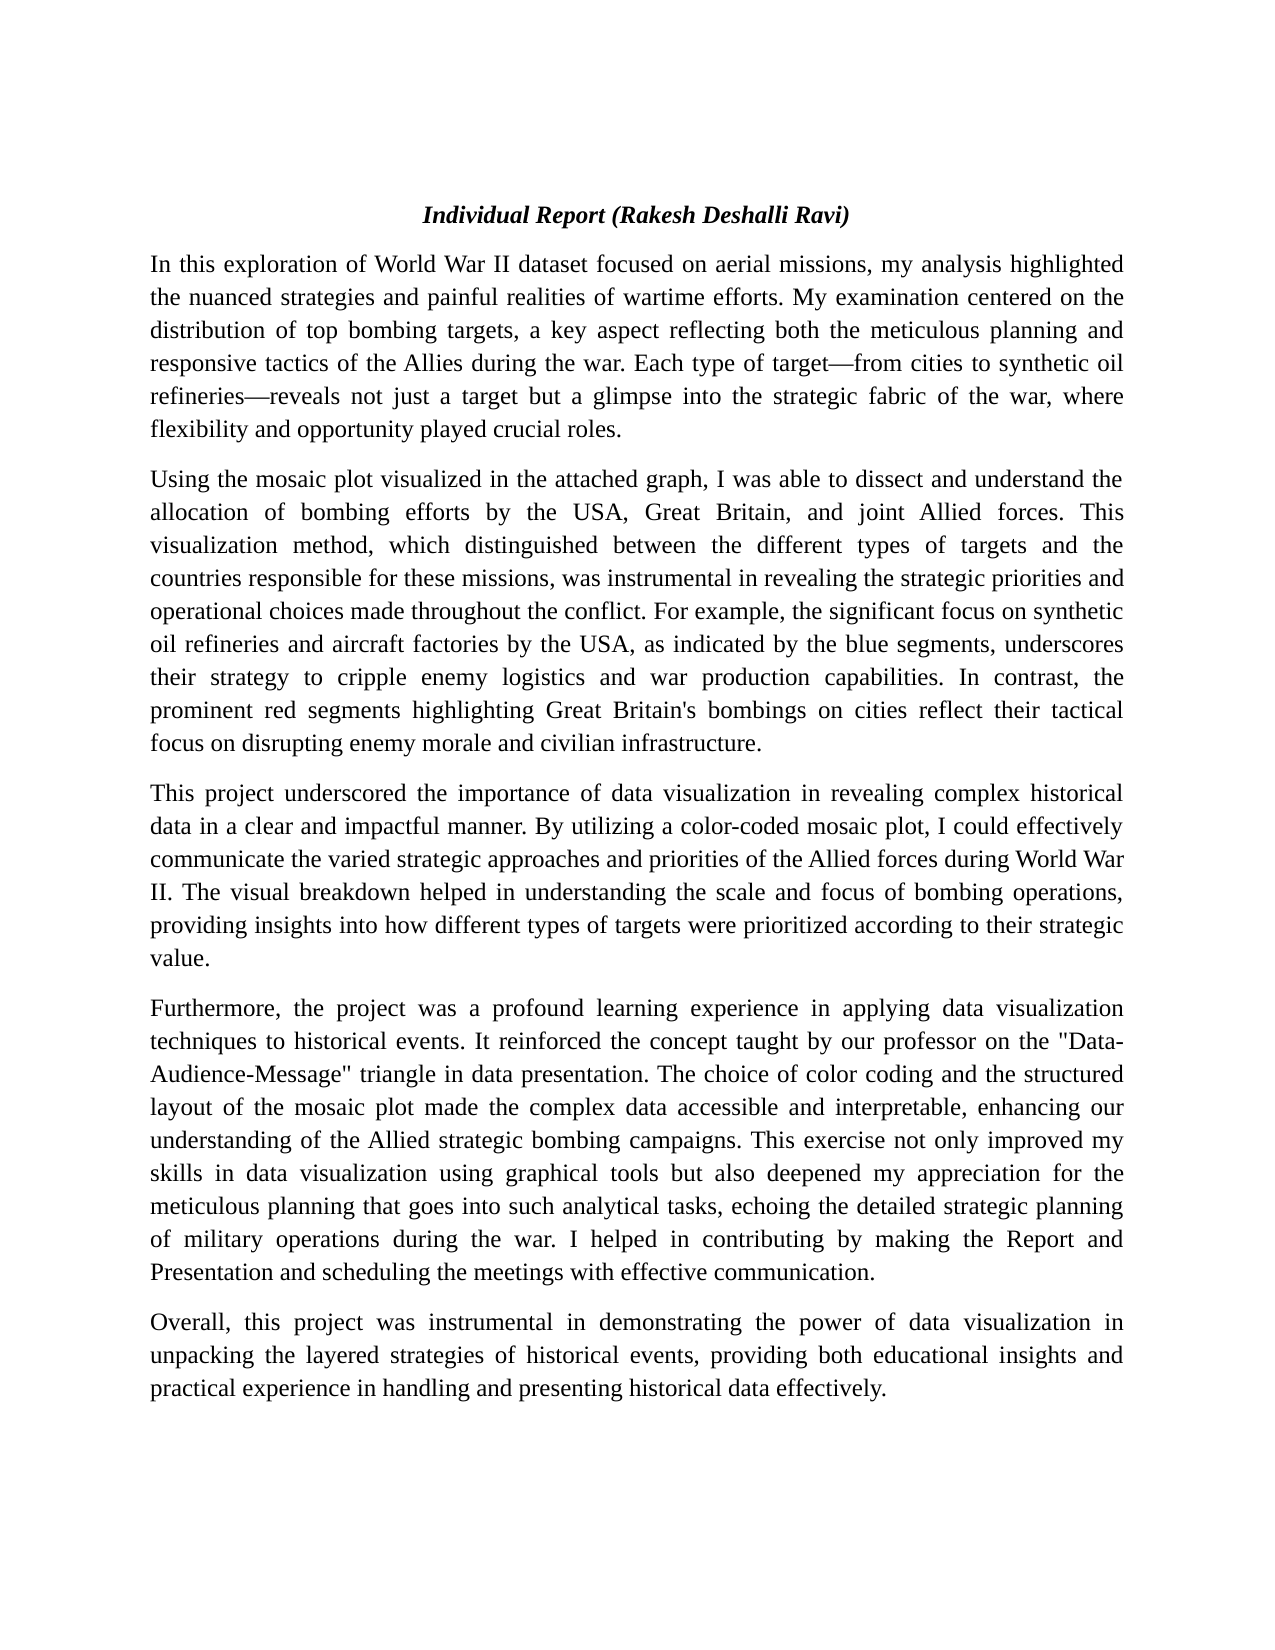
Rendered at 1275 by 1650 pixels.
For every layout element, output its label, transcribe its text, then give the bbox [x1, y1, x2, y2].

text In this exploration of World War II dataset focused on aerial missions, my analysis highlighted the nuanced strategies and painful realities of wartime efforts. My examination centered on the distribution of top bombing targets, a key aspect reflecting both the meticulous planning and responsive tactics of the Allies during the war. Each type of target—from cities to synthetic oil refineries—reveals not just a target but a glimpse into the strategic fabric of the war, where flexibility and opportunity played crucial roles. [150, 249, 1125, 443]
text Individual Report (Rakesh Deshalli Ravi) [150, 200, 1125, 228]
text Using the mosaic plot visualized in the attached graph, I was able to dissect and understand the allocation of bombing efforts by the USA, Great Britain, and joint Allied forces. This visualization method, which distinguished between the different types of targets and the countries responsible for these missions, was instrumental in revealing the strategic priorities and operational choices made throughout the conflict. For example, the significant focus on synthetic oil refineries and aircraft factories by the USA, as indicated by the blue segments, underscores their strategy to cripple enemy logistics and war production capabilities. In contrast, the prominent red segments highlighting Great Britain's bombings on cities reflect their tactical focus on disrupting enemy morale and civilian infrastructure. [150, 464, 1125, 757]
text This project underscored the importance of data visualization in revealing complex historical data in a clear and impactful manner. By utilizing a color-coded mosaic plot, I could effectively communicate the varied strategic approaches and priorities of the Allied forces during World War II. The visual breakdown helped in understanding the scale and focus of bombing operations, providing insights into how different types of targets were prioritized according to their strategic value. [150, 778, 1125, 972]
text Overall, this project was instrumental in demonstrating the power of data visualization in unpacking the layered strategies of historical events, providing both educational insights and practical experience in handling and presenting historical data effectively. [150, 1307, 1125, 1401]
text Furthermore, the project was a profound learning experience in applying data visualization techniques to historical events. It reinforced the concept taught by our professor on the "Data-Audience-Message" triangle in data presentation. The choice of color coding and the structured layout of the mosaic plot made the complex data accessible and interpretable, enhancing our understanding of the Allied strategic bombing campaigns. This exercise not only improved my skills in data visualization using graphical tools but also deepened my appreciation for the meticulous planning that goes into such analytical tasks, echoing the detailed strategic planning of military operations during the war. I helped in contributing by making the Report and Presentation and scheduling the meetings with effective communication. [150, 993, 1125, 1286]
